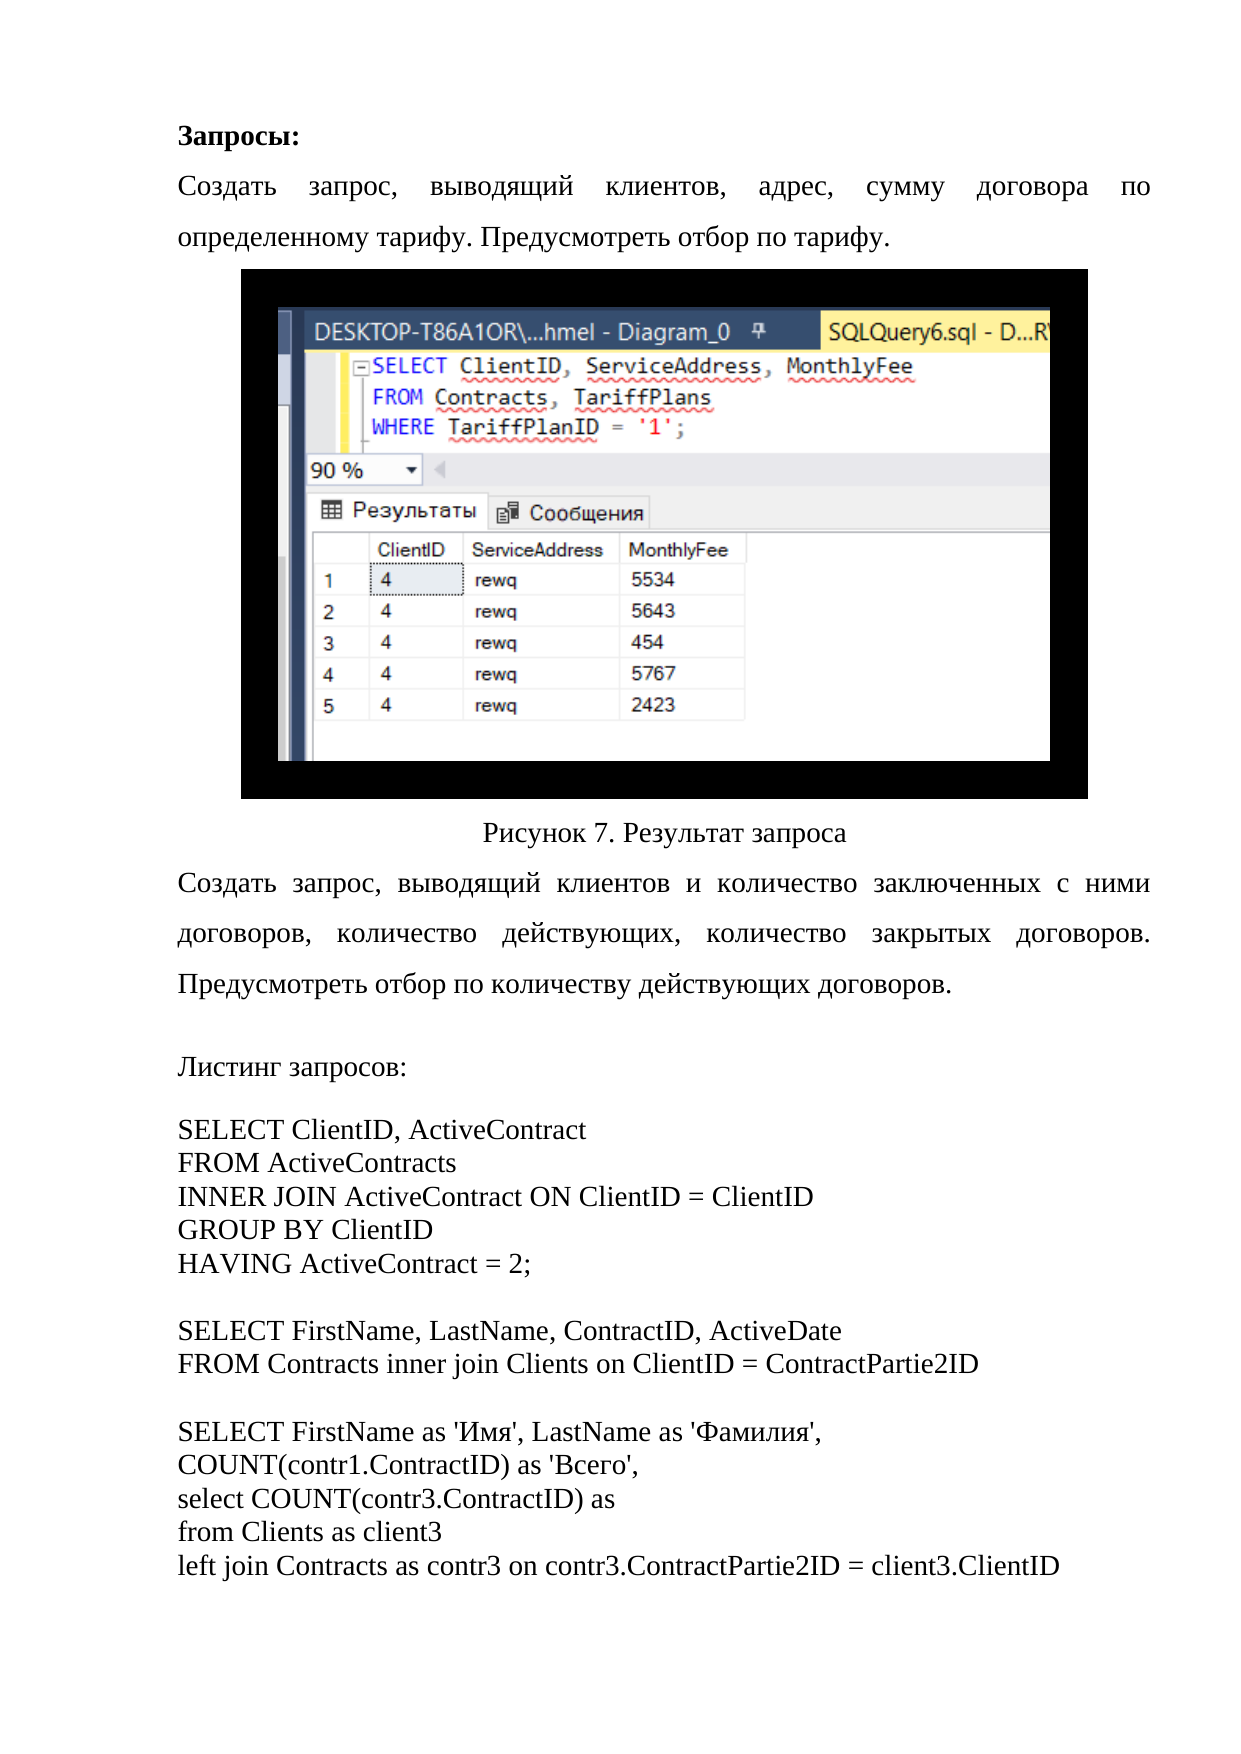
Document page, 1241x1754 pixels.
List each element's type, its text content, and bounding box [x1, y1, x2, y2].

text select COUNT(contr3.ContractID) as [177, 1481, 1152, 1514]
text GROUP BY ClientID [177, 1212, 1152, 1246]
text left join Contracts as contr3 on contr3.ContractPartie2ID = client3.ClientID [177, 1548, 1152, 1581]
text INNER JOIN ActiveContract ON ClientID = ClientID [177, 1179, 1152, 1212]
text Создать запрос, выводящий клиентов и количество заключенных с ними договоров, количество действующих, количество закрытых договоров. Предусмотреть отбор по количеству действующих договоров. [177, 865, 1152, 999]
text HAVING ActiveContract = 2; [177, 1246, 1152, 1279]
text Рисунок 7. Результат запроса [177, 815, 1152, 848]
picture [278, 307, 1050, 761]
text SELECT FirstName as 'Имя', LastName as 'Фамилия', COUNT(contr1.ContractID) as 'Всего', [177, 1414, 1152, 1481]
text Создать запрос, выводящий клиентов, адрес, сумму договора по определенному тарифу. Предусмотреть отбор по тарифу. [177, 168, 1152, 252]
text Запросы: [177, 118, 1152, 152]
text SELECT FirstName, LastName, ContractID, ActiveDate [177, 1313, 1152, 1347]
text FROM ActiveContracts [177, 1145, 1152, 1179]
text Листинг запросов: [177, 1049, 1152, 1083]
text from Clients as client3 [177, 1514, 1152, 1548]
text FROM Contracts inner join Clients on ClientID = ContractPartie2ID [177, 1347, 1152, 1380]
text SELECT ClientID, ActiveContract [177, 1112, 1152, 1145]
